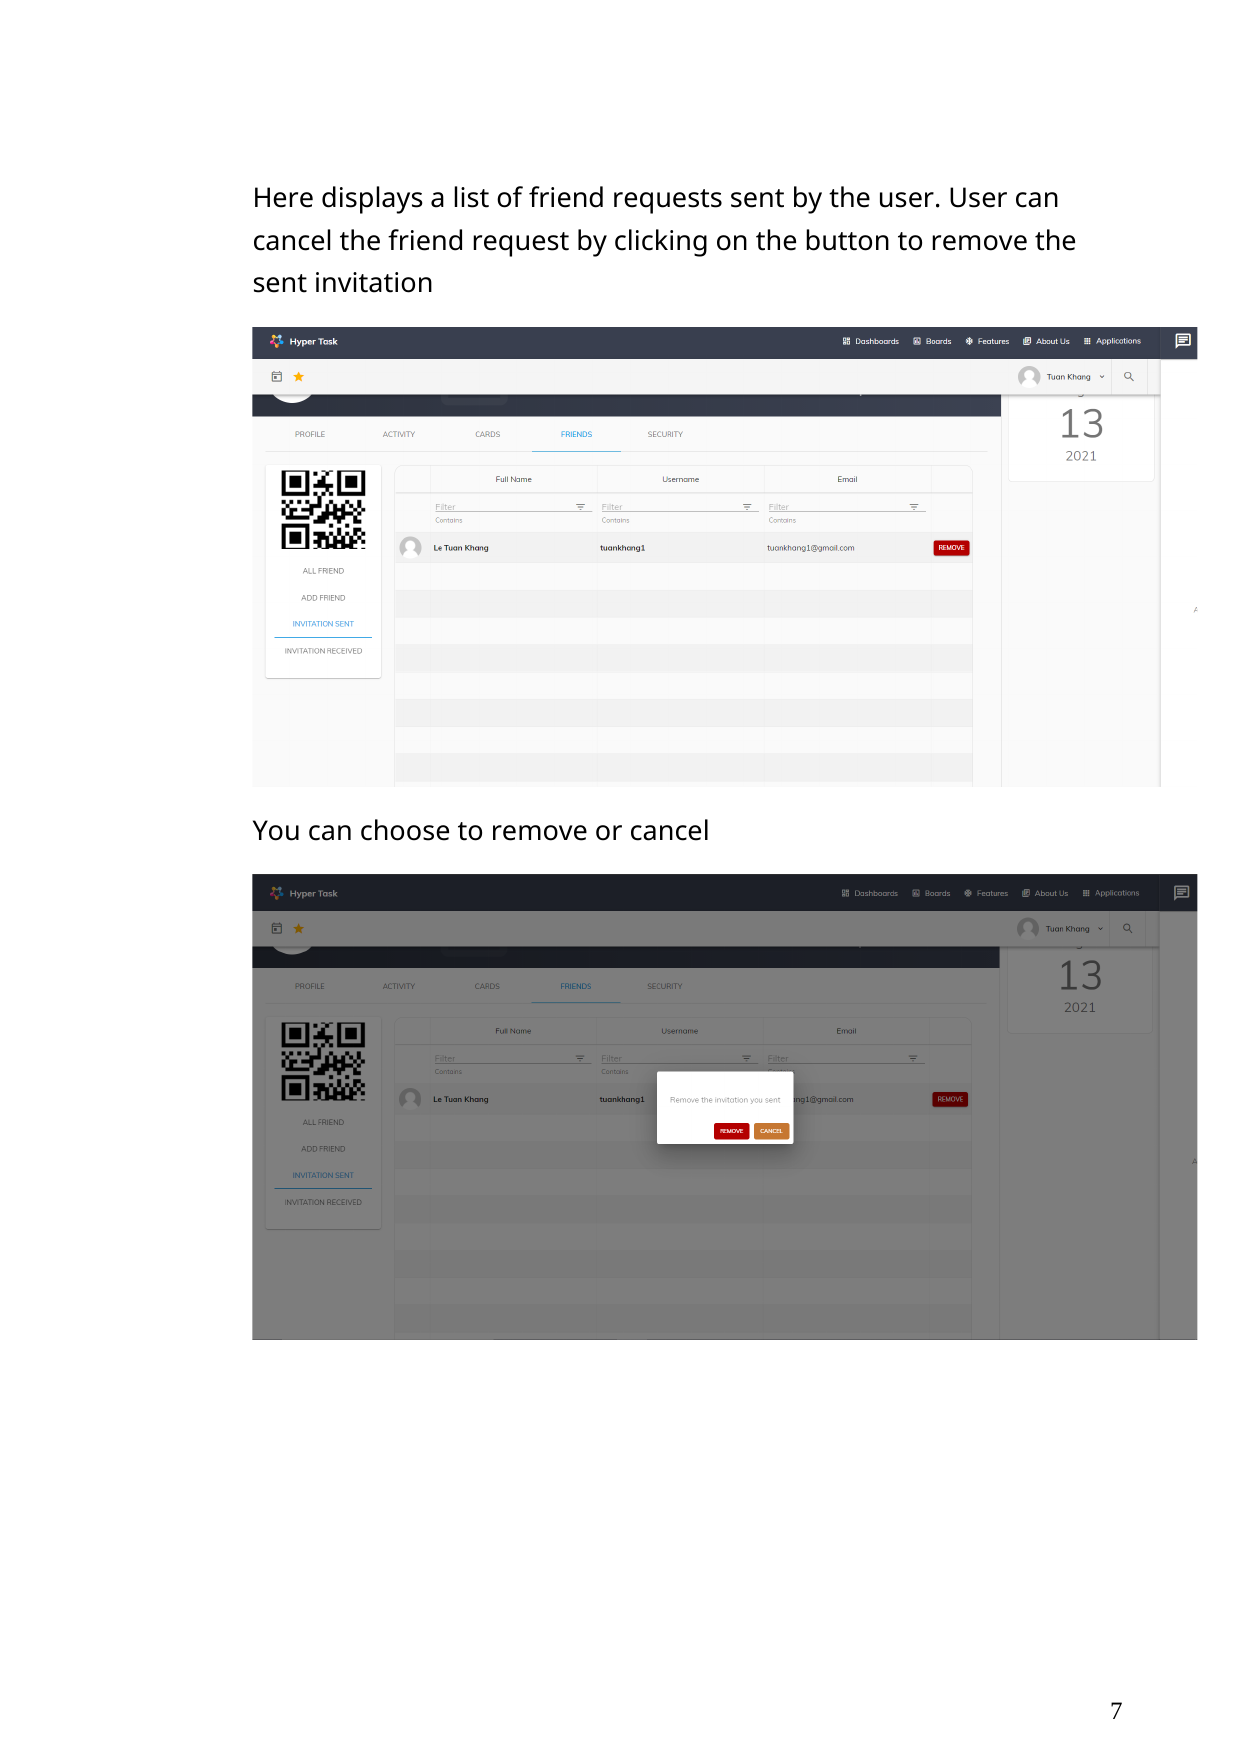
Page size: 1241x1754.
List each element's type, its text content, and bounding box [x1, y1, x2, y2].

picture [252, 327, 1198, 787]
list You can choose to remove or cancel [252, 811, 1122, 848]
list Here displays a list of friend requests sent by the user. User can cancel the friend request by clicking on the button to remove the sent invitation [252, 179, 1122, 301]
picture [252, 874, 1198, 1340]
